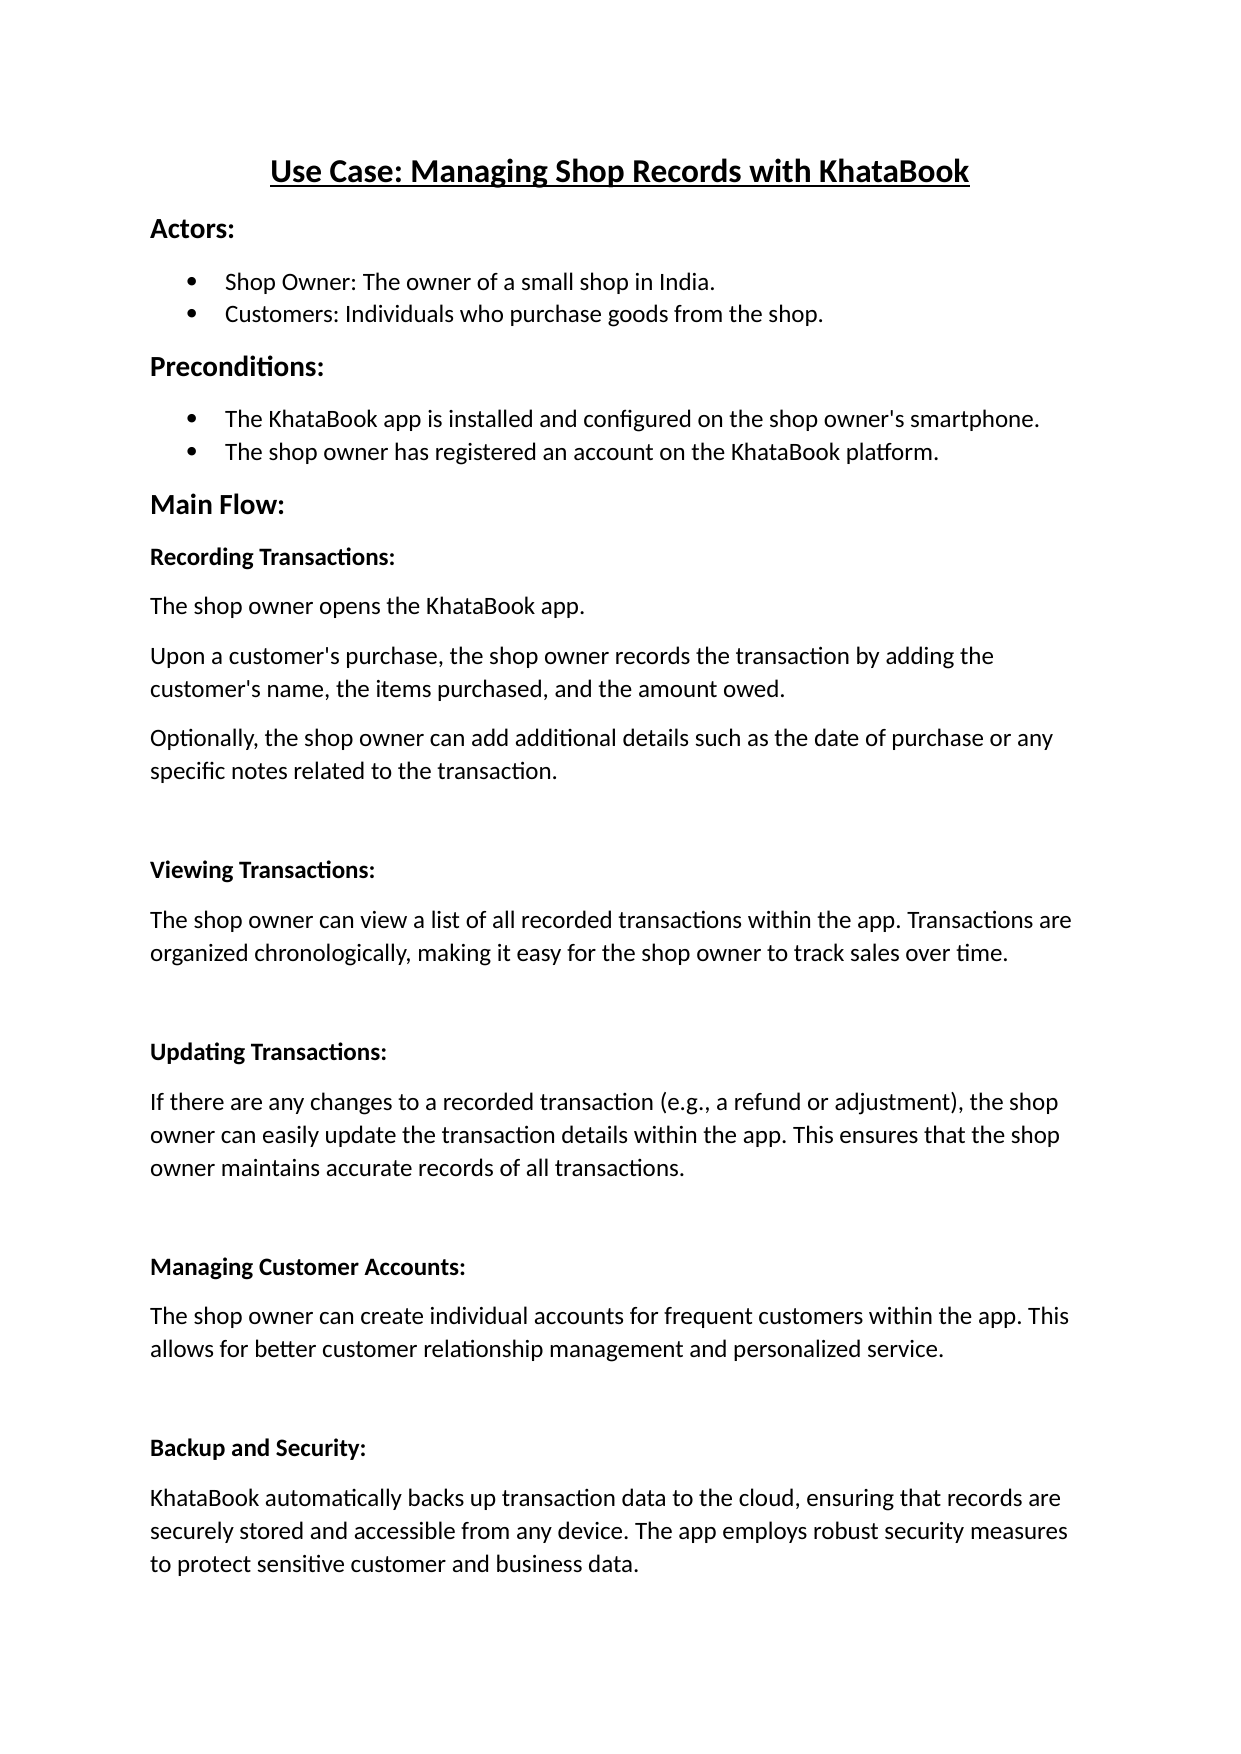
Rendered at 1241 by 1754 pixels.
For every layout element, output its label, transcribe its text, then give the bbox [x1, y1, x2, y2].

text The shop owner can create individual accounts for frequent customers within the app. This allows for better customer relationship management and personalized service. [150, 1301, 1090, 1364]
text If there are any changes to a recorded transaction (e.g., a refund or adjustment), the shop owner can easily update the transaction details within the app. This ensures that the shop owner maintains accurate records of all transactions. [150, 1086, 1090, 1182]
text The shop owner can view a list of all recorded transactions within the app. Transactions are organized chronologically, making it easy for the shop owner to track sales over time. [150, 904, 1090, 968]
text Optionally, the shop owner can add additional details such as the date of purchase or any specific notes related to the transaction. [150, 723, 1090, 786]
list Customers: Individuals who purchase goods from the shop. [187, 299, 1090, 329]
text Managing Customer Accounts: [150, 1251, 1090, 1281]
text Use Case: Managing Shop Records with KhataBook [150, 150, 1090, 191]
text Viewing Transactions: [150, 855, 1090, 885]
list Shop Owner: The owner of a small shop in India. [187, 266, 1090, 296]
text Upon a customer's purchase, the shop owner records the transaction by adding the customer's name, the items purchased, and the amount owed. [150, 640, 1090, 703]
text Backup and Security: [150, 1433, 1090, 1463]
text Preconditions: [150, 348, 1090, 384]
text Actors: [150, 211, 1090, 246]
text Updating Transactions: [150, 1036, 1090, 1067]
list The shop owner has registered an account on the KhataBook platform. [187, 436, 1090, 467]
text The shop owner opens the KhataBook app. [150, 591, 1090, 621]
text Main Flow: [150, 486, 1090, 521]
text Recording Transactions: [150, 541, 1090, 571]
text KhataBook automatically backs up transaction data to the cloud, ensuring that records are securely stored and accessible from any device. The app employs robust security measures to protect sensitive customer and business data. [150, 1482, 1090, 1578]
list The KhataBook app is installed and configured on the shop owner's smartphone. [187, 403, 1090, 434]
